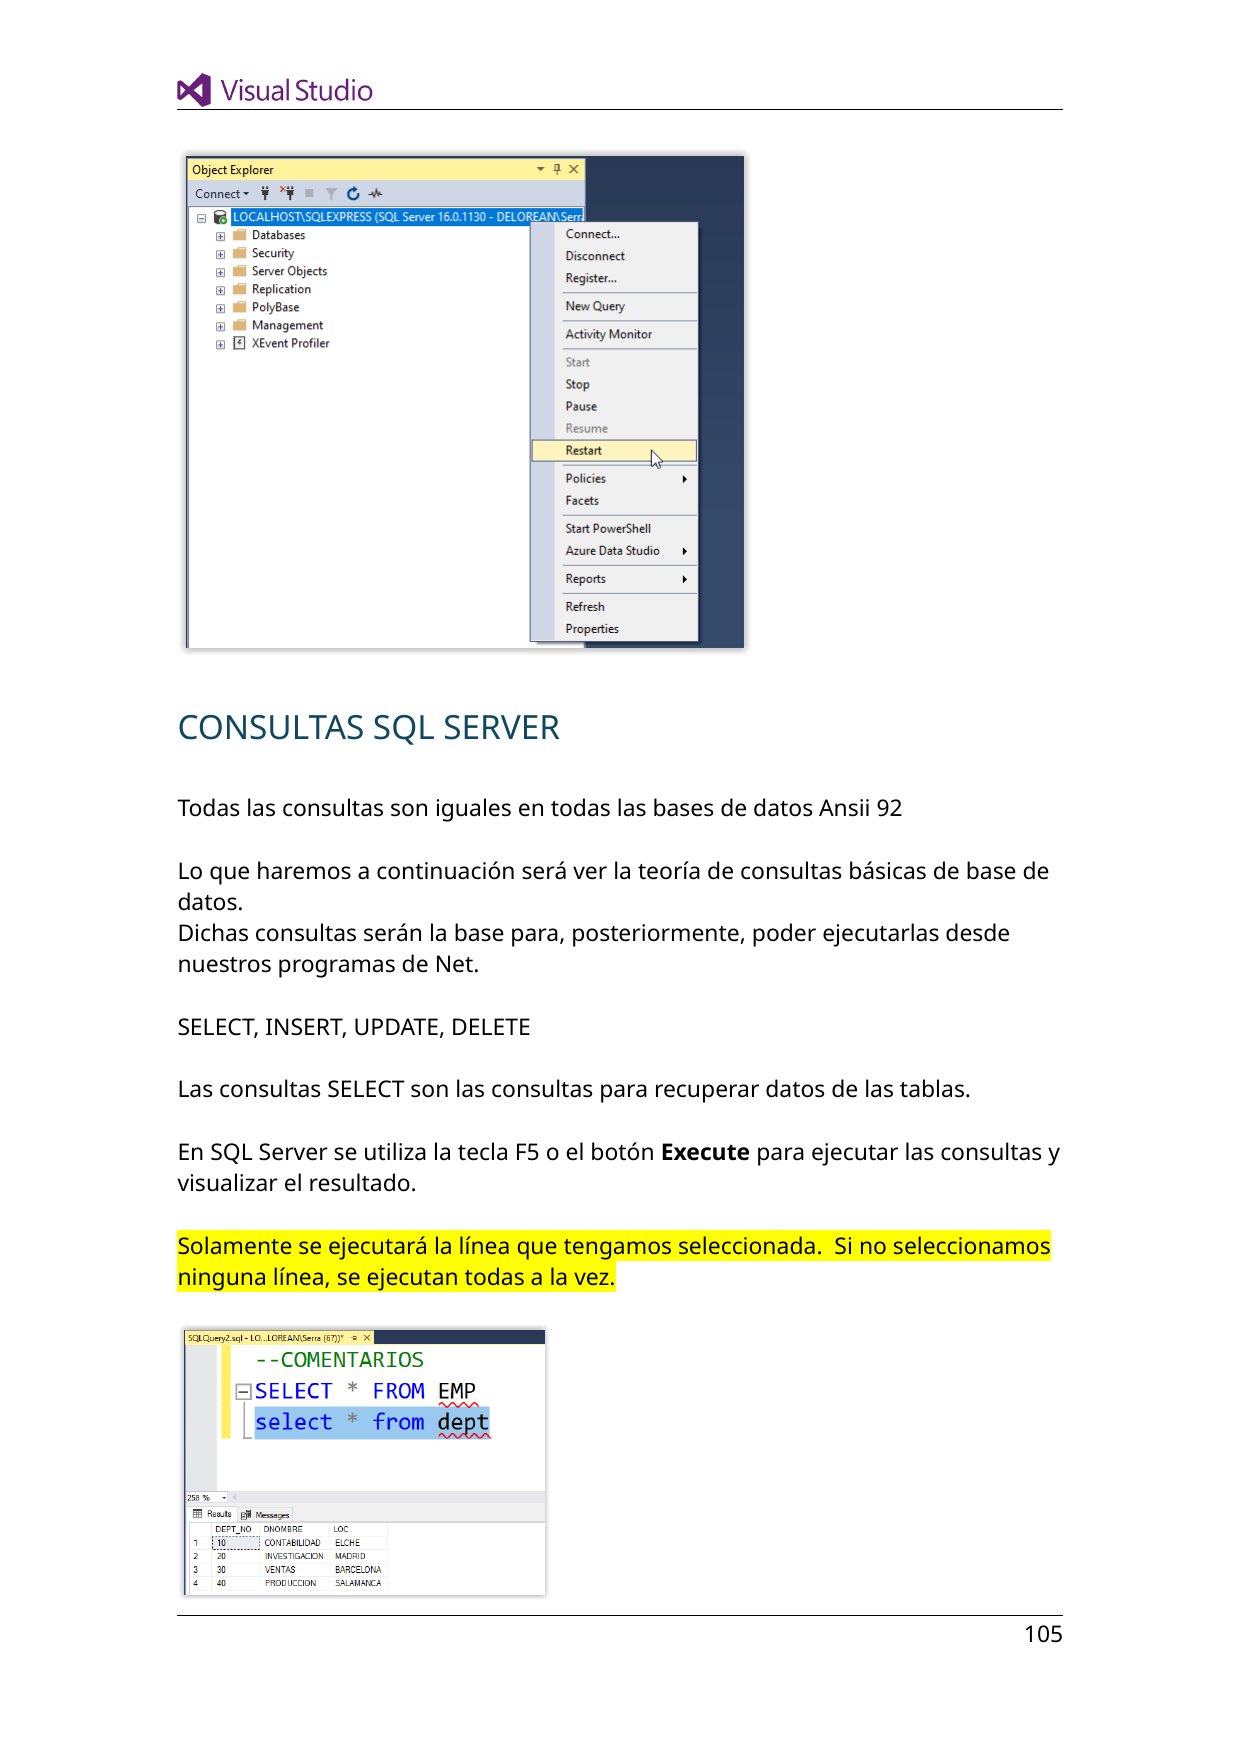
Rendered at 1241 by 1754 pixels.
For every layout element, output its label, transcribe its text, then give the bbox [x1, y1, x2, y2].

text Dichas consultas serán la base para, posteriormente, poder ejecutarlas desde nuestros programas de Net. [177, 917, 1063, 980]
picture [177, 73, 375, 107]
text Solamente se ejecutará la línea que tengamos seleccionada. Si no seleccionamos ninguna línea, se ejecutan todas a la vez. [616, 1230, 1063, 1292]
subtitle CONSULTAS SQL SERVER [177, 704, 1063, 749]
picture [177, 1323, 550, 1600]
text SELECT, INSERT, UPDATE, DELETE [177, 1011, 1063, 1042]
picture [177, 147, 752, 656]
text Las consultas SELECT son las consultas para recuperar datos de las tablas. [177, 1073, 1063, 1105]
text Lo que haremos a continuación será ver la teoría de consultas básicas de base de datos. [177, 855, 1063, 917]
text En SQL Server se utiliza la tecla F5 o el botón Execute para ejecutar las consultas y visualizar el resultado. [177, 1136, 1063, 1198]
text Todas las consultas son iguales en todas las bases de datos Ansii 92 [177, 792, 1063, 823]
